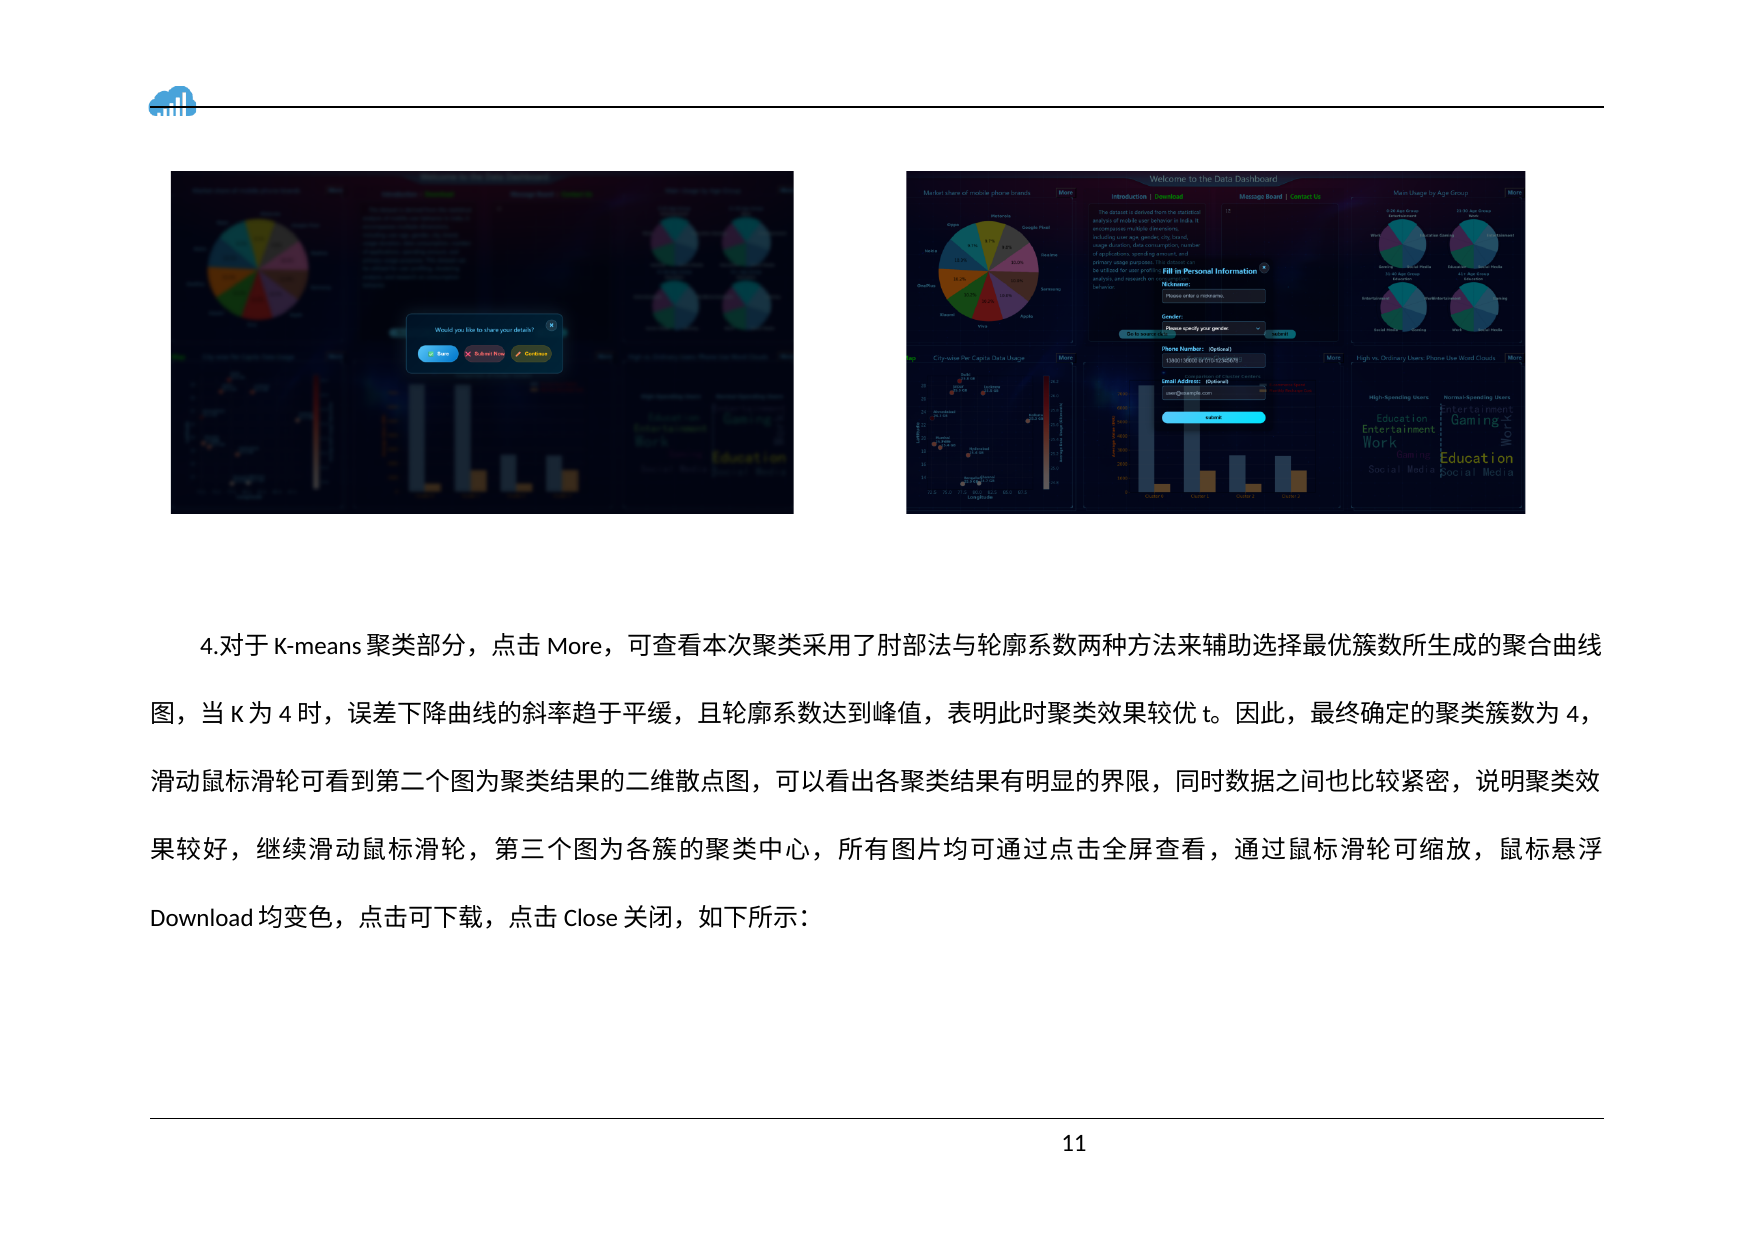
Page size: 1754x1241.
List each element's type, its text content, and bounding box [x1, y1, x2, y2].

picture [170, 171, 794, 514]
picture [906, 171, 1526, 514]
text 4.对于K-means聚类部分，点击More，可查看本次聚类采用了肘部法与轮廓系数两种方法来辅助选择最优簇数所生成的聚合曲线图，当 K为4 时，误差下降曲线的斜率趋于平缓，且轮廓系数达到峰值，表明此时聚类效果较优t。因此，最终确定的聚类簇数为 4，滑动鼠标滑轮可看到第二个图为聚类结果的二维散点图，可以看出各聚类结果有明显的界限，同时数据之间也比较紧密，说明聚类效果较好，继续滑动鼠标滑轮，第三个图为各簇的聚类中心，所有图片均可通过点击全屏查看，通过鼠标滑轮可缩放，鼠标悬浮Download均变色，点击可下载，点击Close关闭，如下所示： [150, 609, 1604, 949]
picture [148, 86, 197, 116]
table_cell [139, 162, 878, 555]
table_cell [878, 162, 1574, 555]
